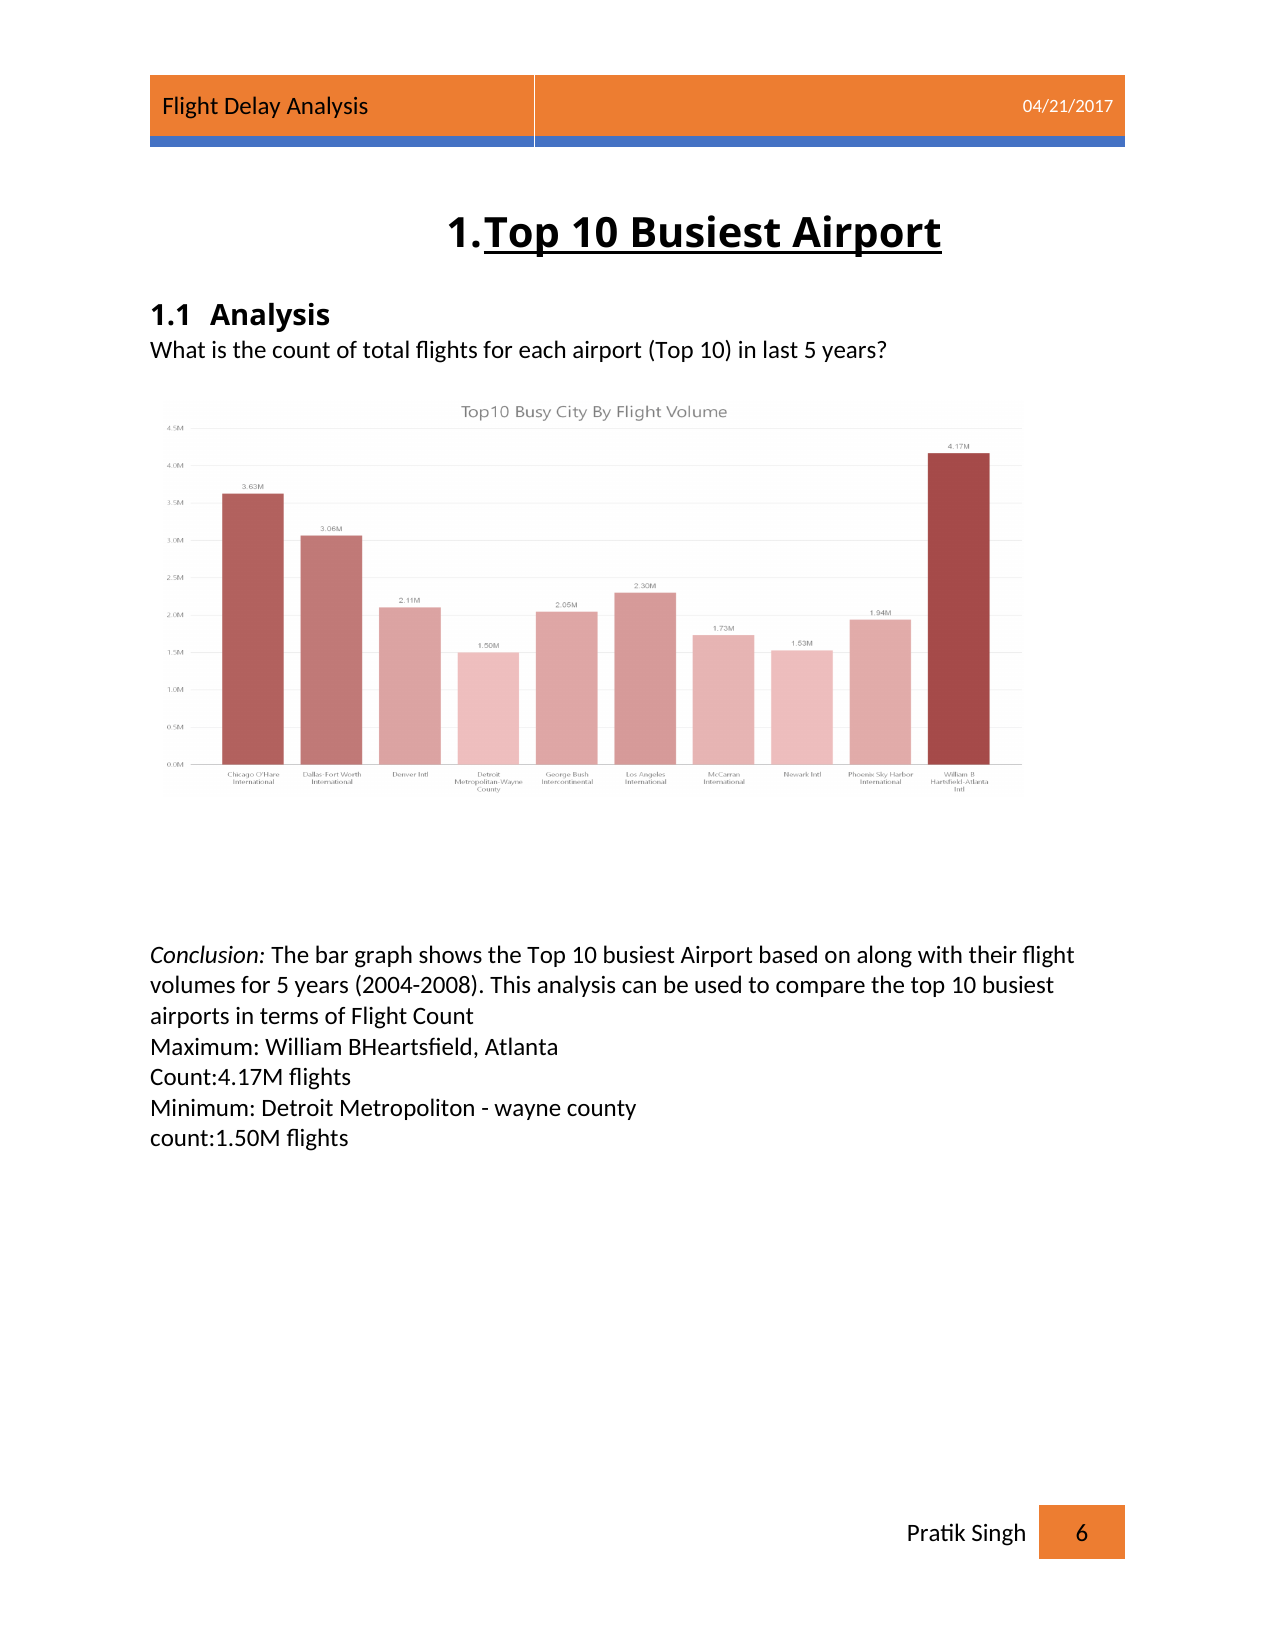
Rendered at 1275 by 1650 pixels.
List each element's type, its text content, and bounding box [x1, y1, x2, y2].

picture [163, 400, 1025, 797]
subtitle Top 10 Busiest Airport [262, 203, 1125, 260]
text What is the count of total flights for each airport (Top 10) in last 5 years? [150, 334, 1125, 365]
text Conclusion: The bar graph shows the Top 10 busiest Airport based on along with their flight volumes for 5 years (2004-2008). This analysis can be used to compare the top 10 busiest airports in terms of Flight Count Maximum: William BHeartsfield, Atlanta Count:4.17M flights Minimum: Detroit Metropoliton - wayne county count:1.50M flights [150, 939, 1125, 1153]
subtitle Analysis [150, 294, 1125, 334]
